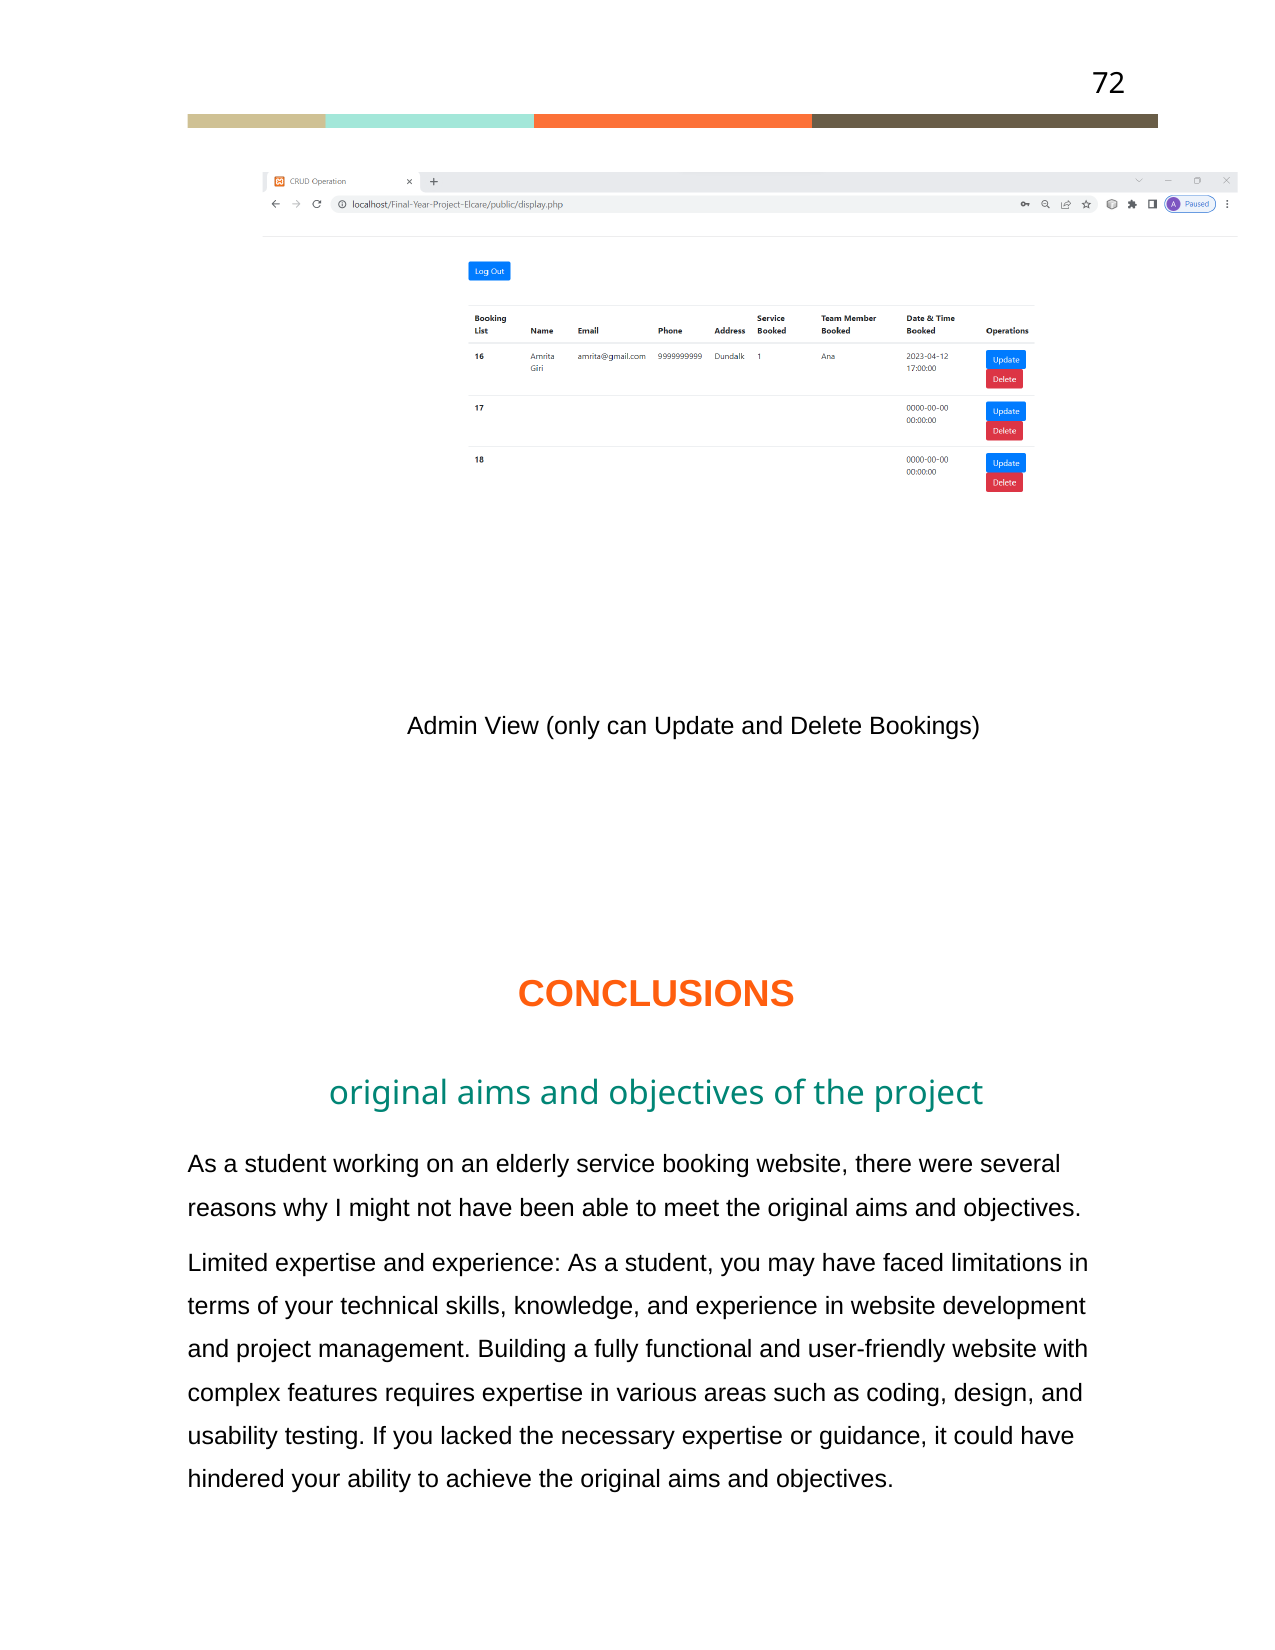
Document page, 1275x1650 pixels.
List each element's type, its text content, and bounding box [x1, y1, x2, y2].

subtitle CONCLUSIONS [187, 971, 1125, 1014]
text As a student working on an elderly service booking website, there were several reasons why I might not have been able to meet the original aims and objectives. [187, 1149, 1125, 1221]
text Limited expertise and experience: As a student, you may have faced limitations in terms of your technical skills, knowledge, and experience in website development and project management. Building a fully functional and user-friendly website with complex features requires expertise in various areas such as coding, design, and usability testing. If you lacked the necessary expertise or guidance, it could have hindered your ability to achieve the original aims and objectives. [187, 1248, 1125, 1493]
picture [262, 172, 1238, 684]
text Admin View (only can Update and Delete Bookings) [262, 711, 1125, 740]
picture [187, 114, 1158, 128]
subtitle original aims and objectives of the project [187, 1069, 1125, 1114]
